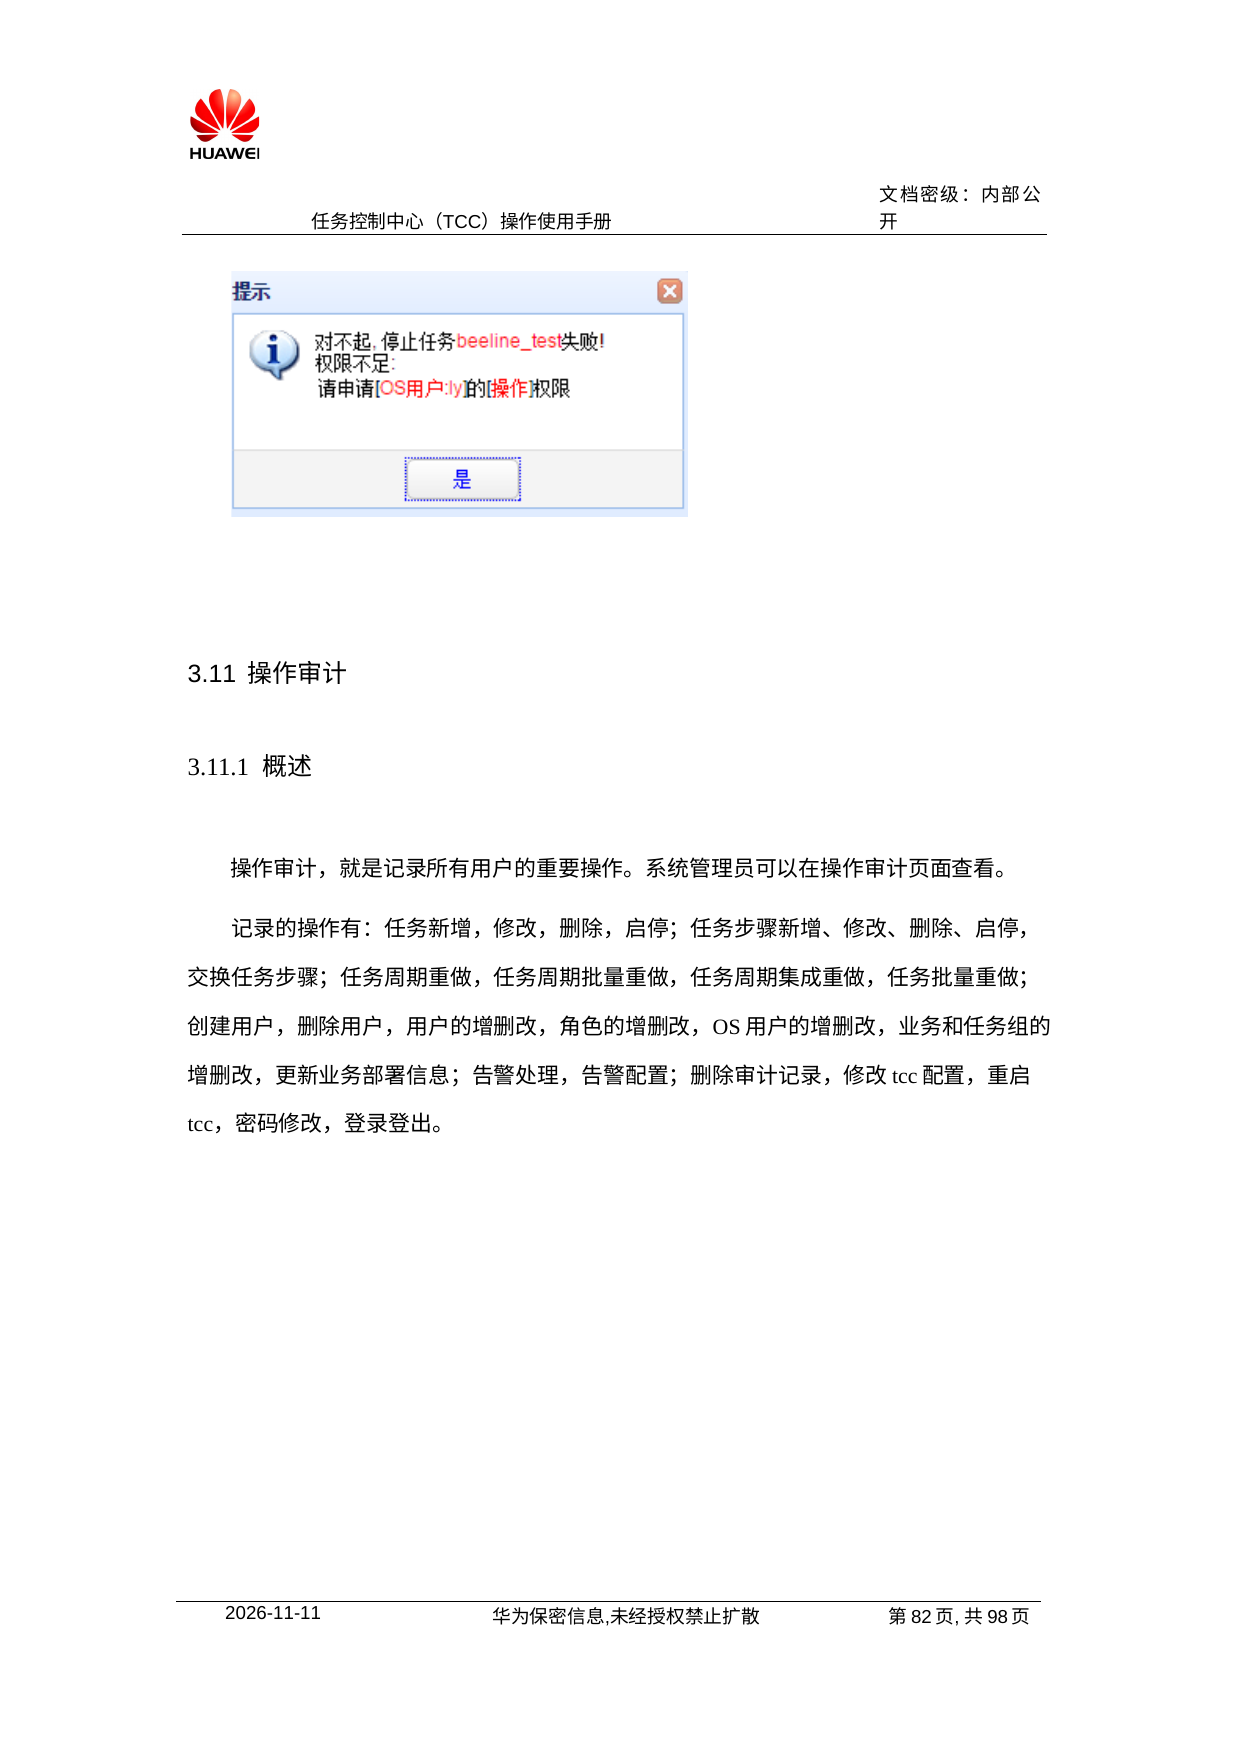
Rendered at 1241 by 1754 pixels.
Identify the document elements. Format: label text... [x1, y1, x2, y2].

subtitle 操作审计 [187, 639, 1053, 704]
picture [190, 89, 260, 159]
list 操作审计，就是记录所有用户的重要操作。系统管理员可以在操作审计页面查看。 [230, 850, 1053, 883]
picture [231, 271, 688, 517]
subtitle 概述 [187, 732, 1053, 797]
list 记录的操作有：任务新增，修改，删除，启停；任务步骤新增、修改、删除、启停，交换任务步骤；任务周期重做，任务周期批量重做，任务周期集成重做，任务批量重做；创建用户，删除用户，用户的增删改，角色的增删改，OS用户的增删改，业务和任务组的增删改，更新业务部署信息；告警处理，告警配置；删除审计记录，修改tcc配置，重启tcc，密码修改，登录登出。 [187, 911, 1053, 1138]
